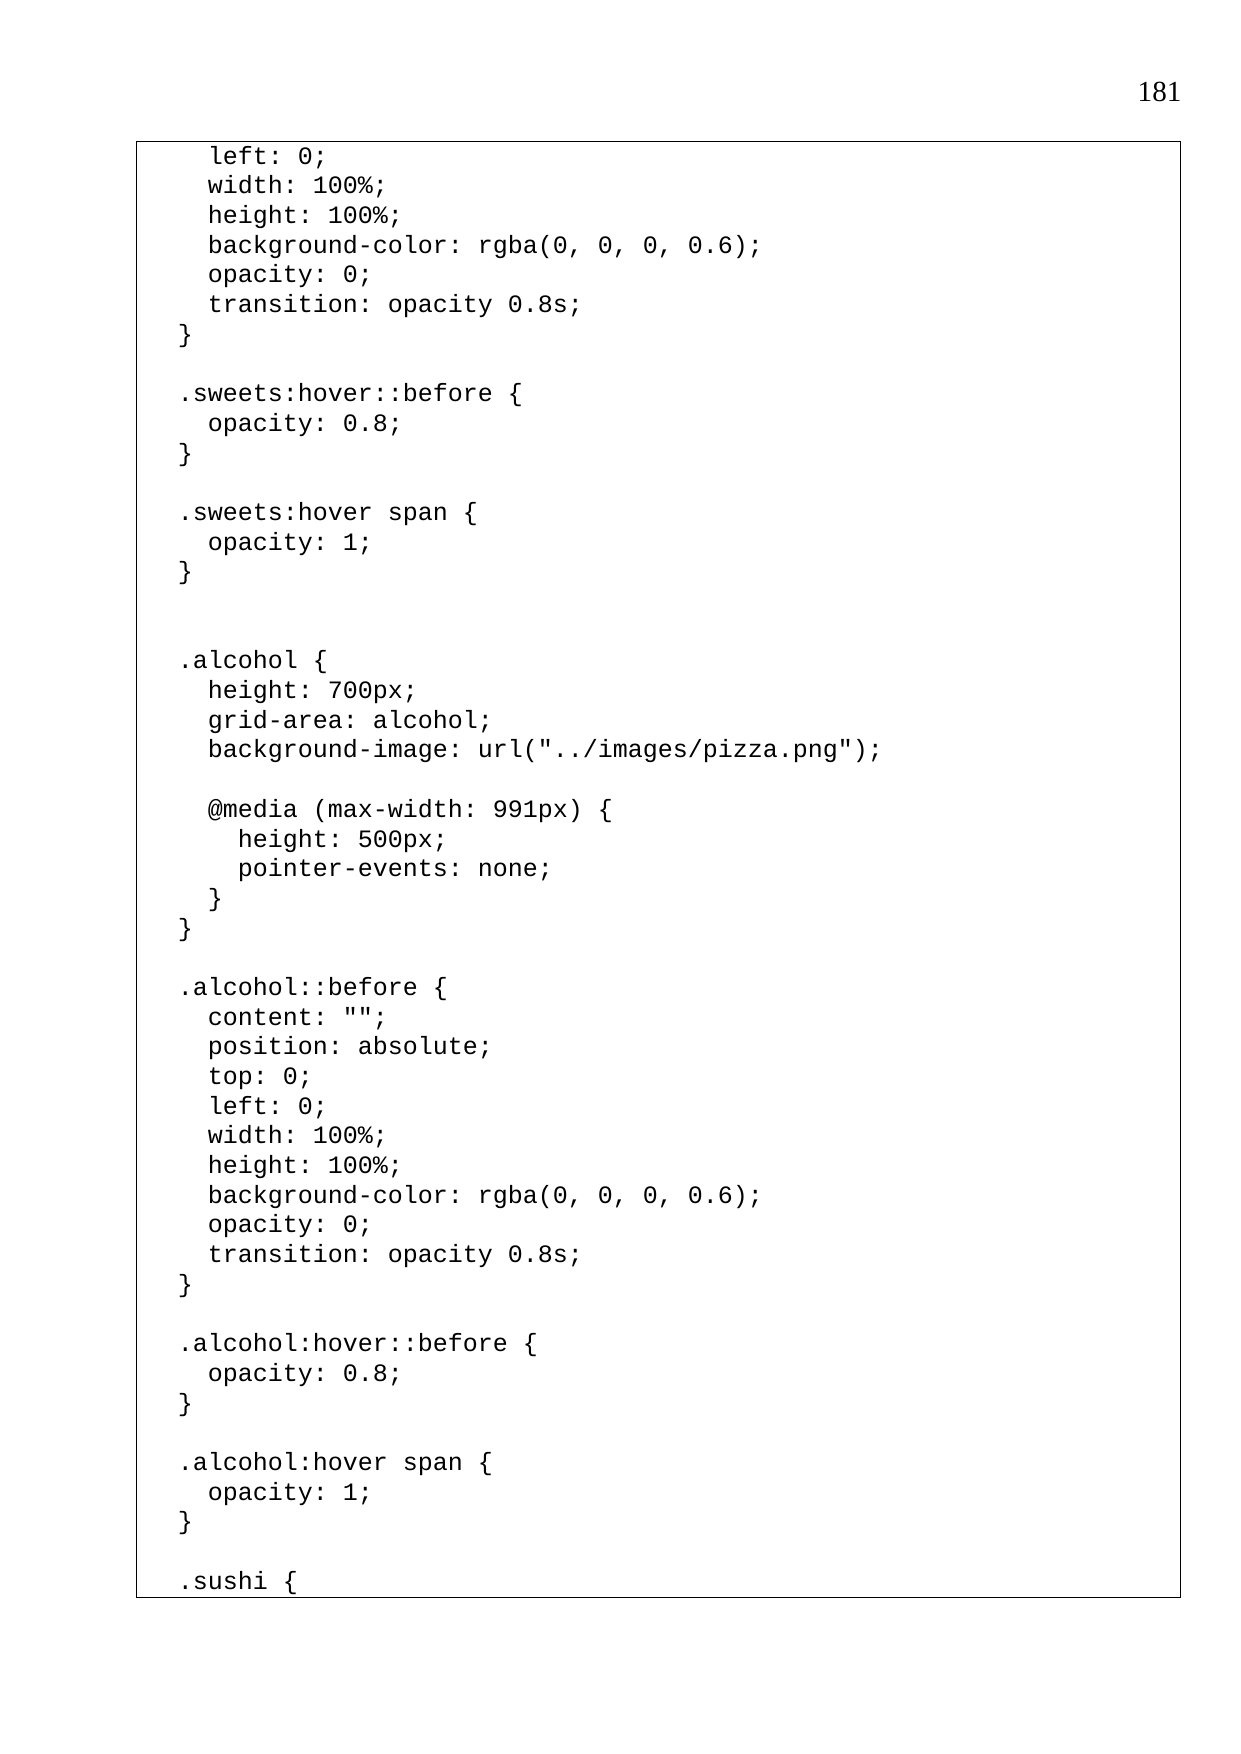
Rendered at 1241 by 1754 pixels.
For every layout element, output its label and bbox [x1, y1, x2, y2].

table_header [137, 142, 1180, 1597]
